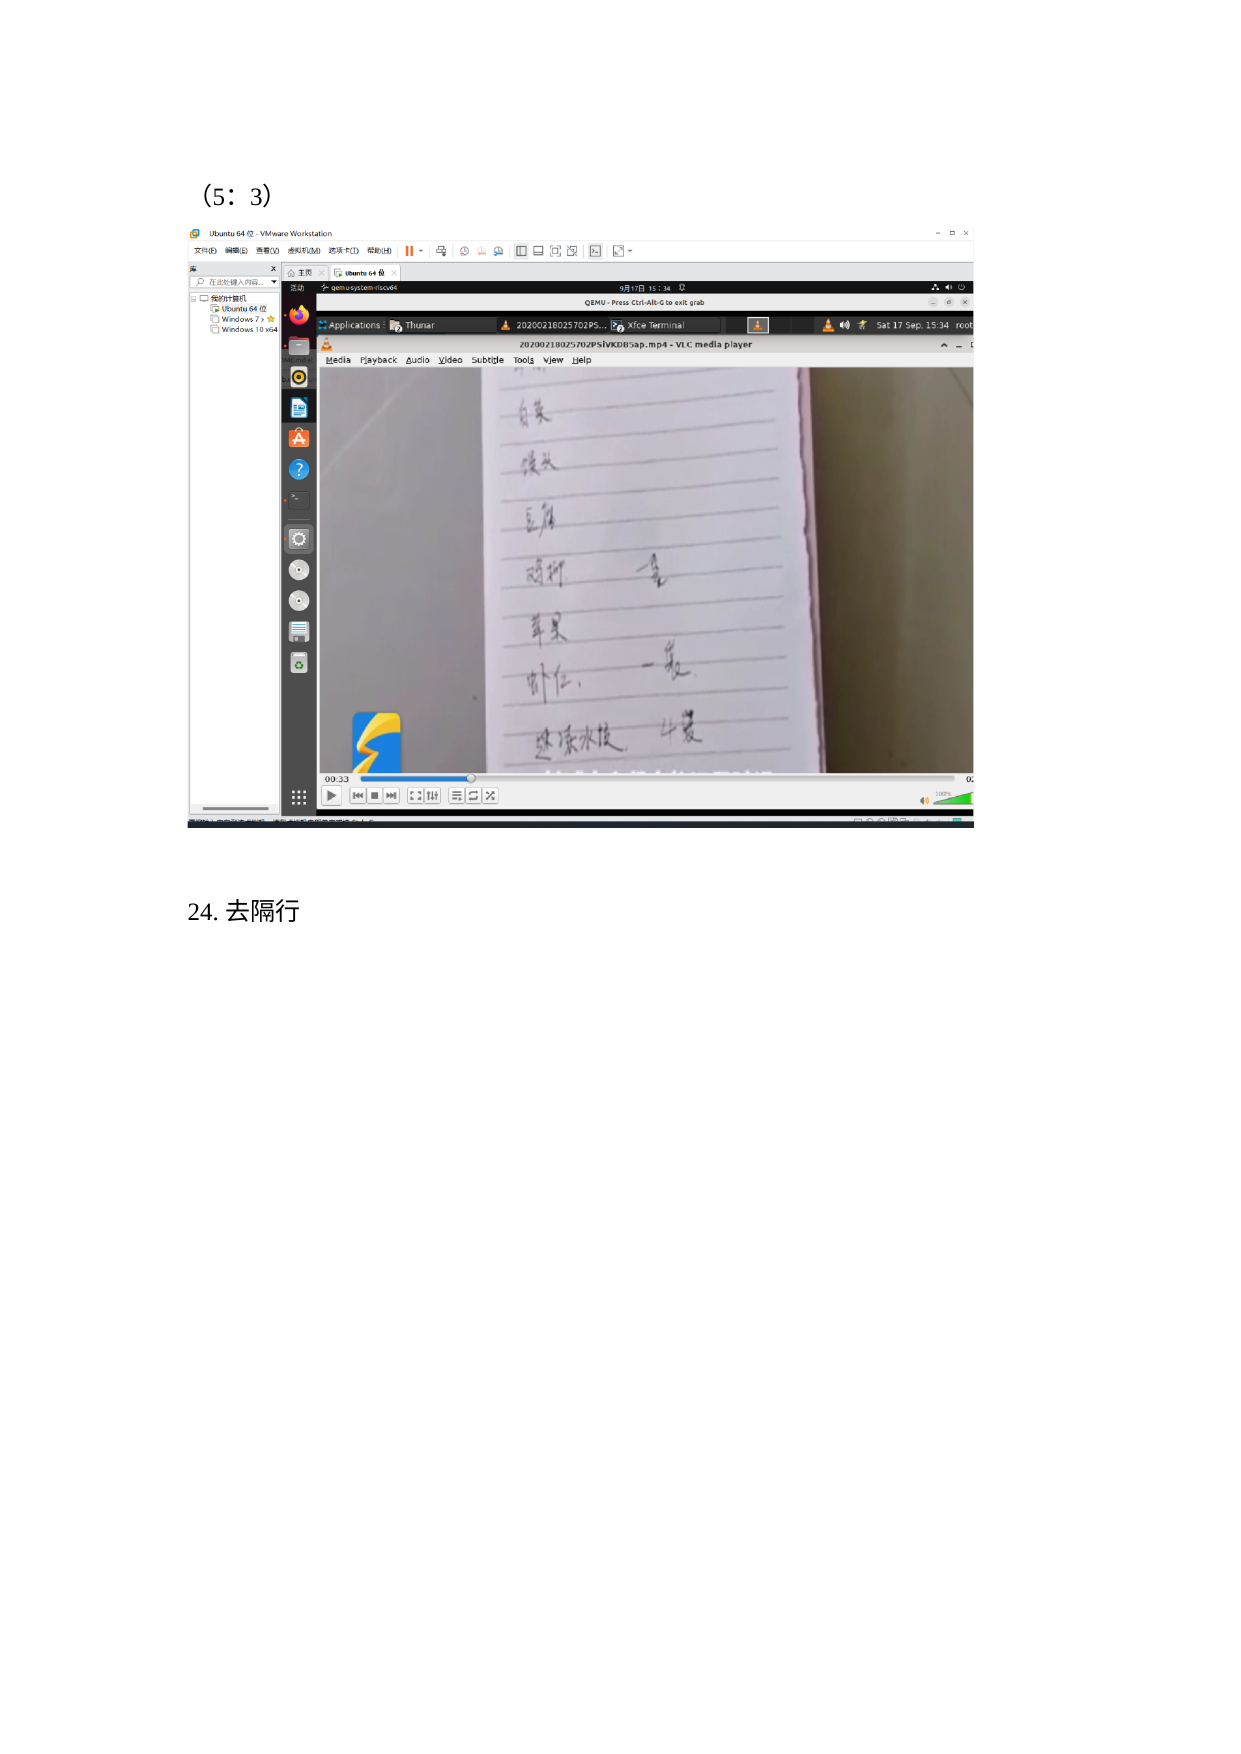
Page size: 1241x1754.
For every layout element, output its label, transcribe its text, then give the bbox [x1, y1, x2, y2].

list （5：3） [187, 162, 1053, 227]
list 去隔行 [187, 877, 1053, 942]
picture [187, 227, 974, 828]
